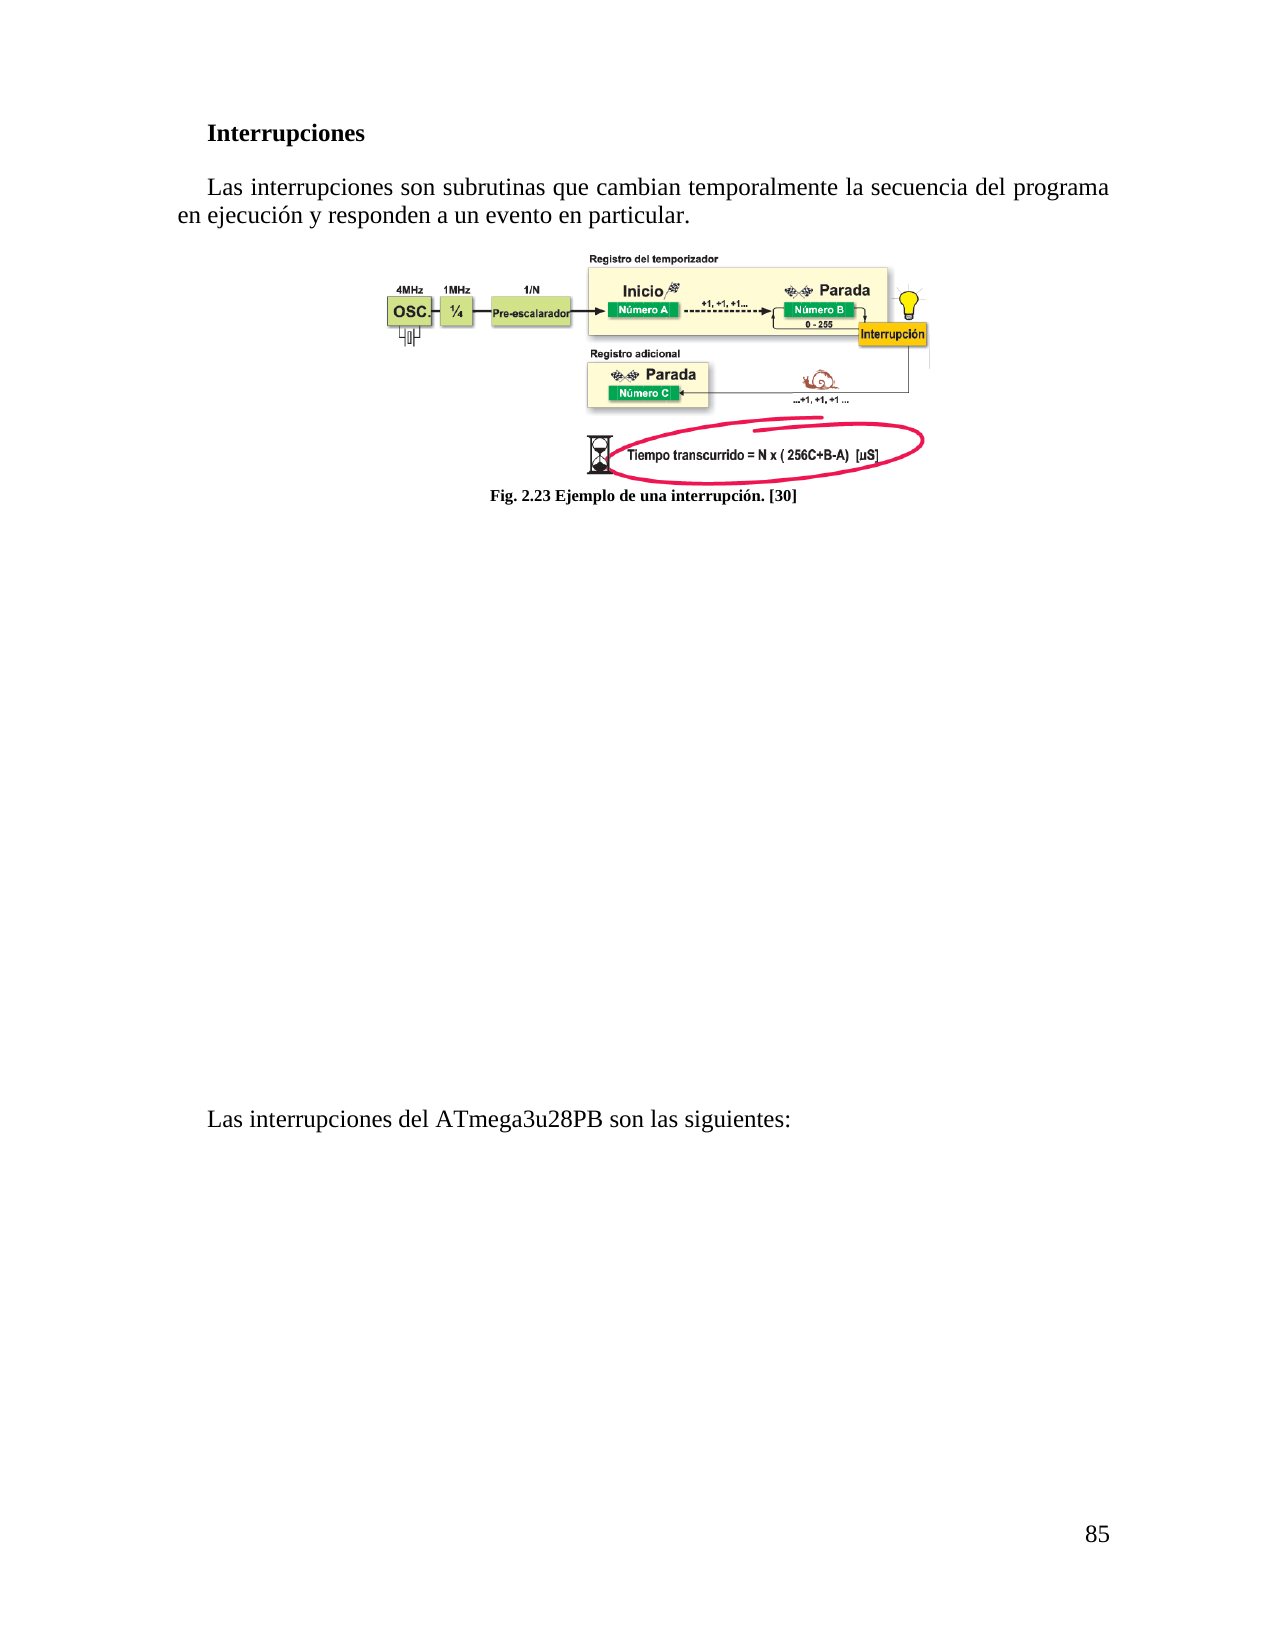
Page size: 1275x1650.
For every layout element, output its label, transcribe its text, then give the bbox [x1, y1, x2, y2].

text Interrupciones [177, 118, 1109, 147]
text Las interrupciones son subrutinas que cambian temporalmente la secuencia del programa en ejecución y responden a un evento en particular. [177, 172, 1109, 229]
text Las interrupciones del ATmega3u28PB son las siguientes: [177, 1104, 1109, 1132]
text Fig. 2. Ejemplo de una interrupción. [30] [177, 485, 1109, 504]
picture [386, 254, 930, 486]
